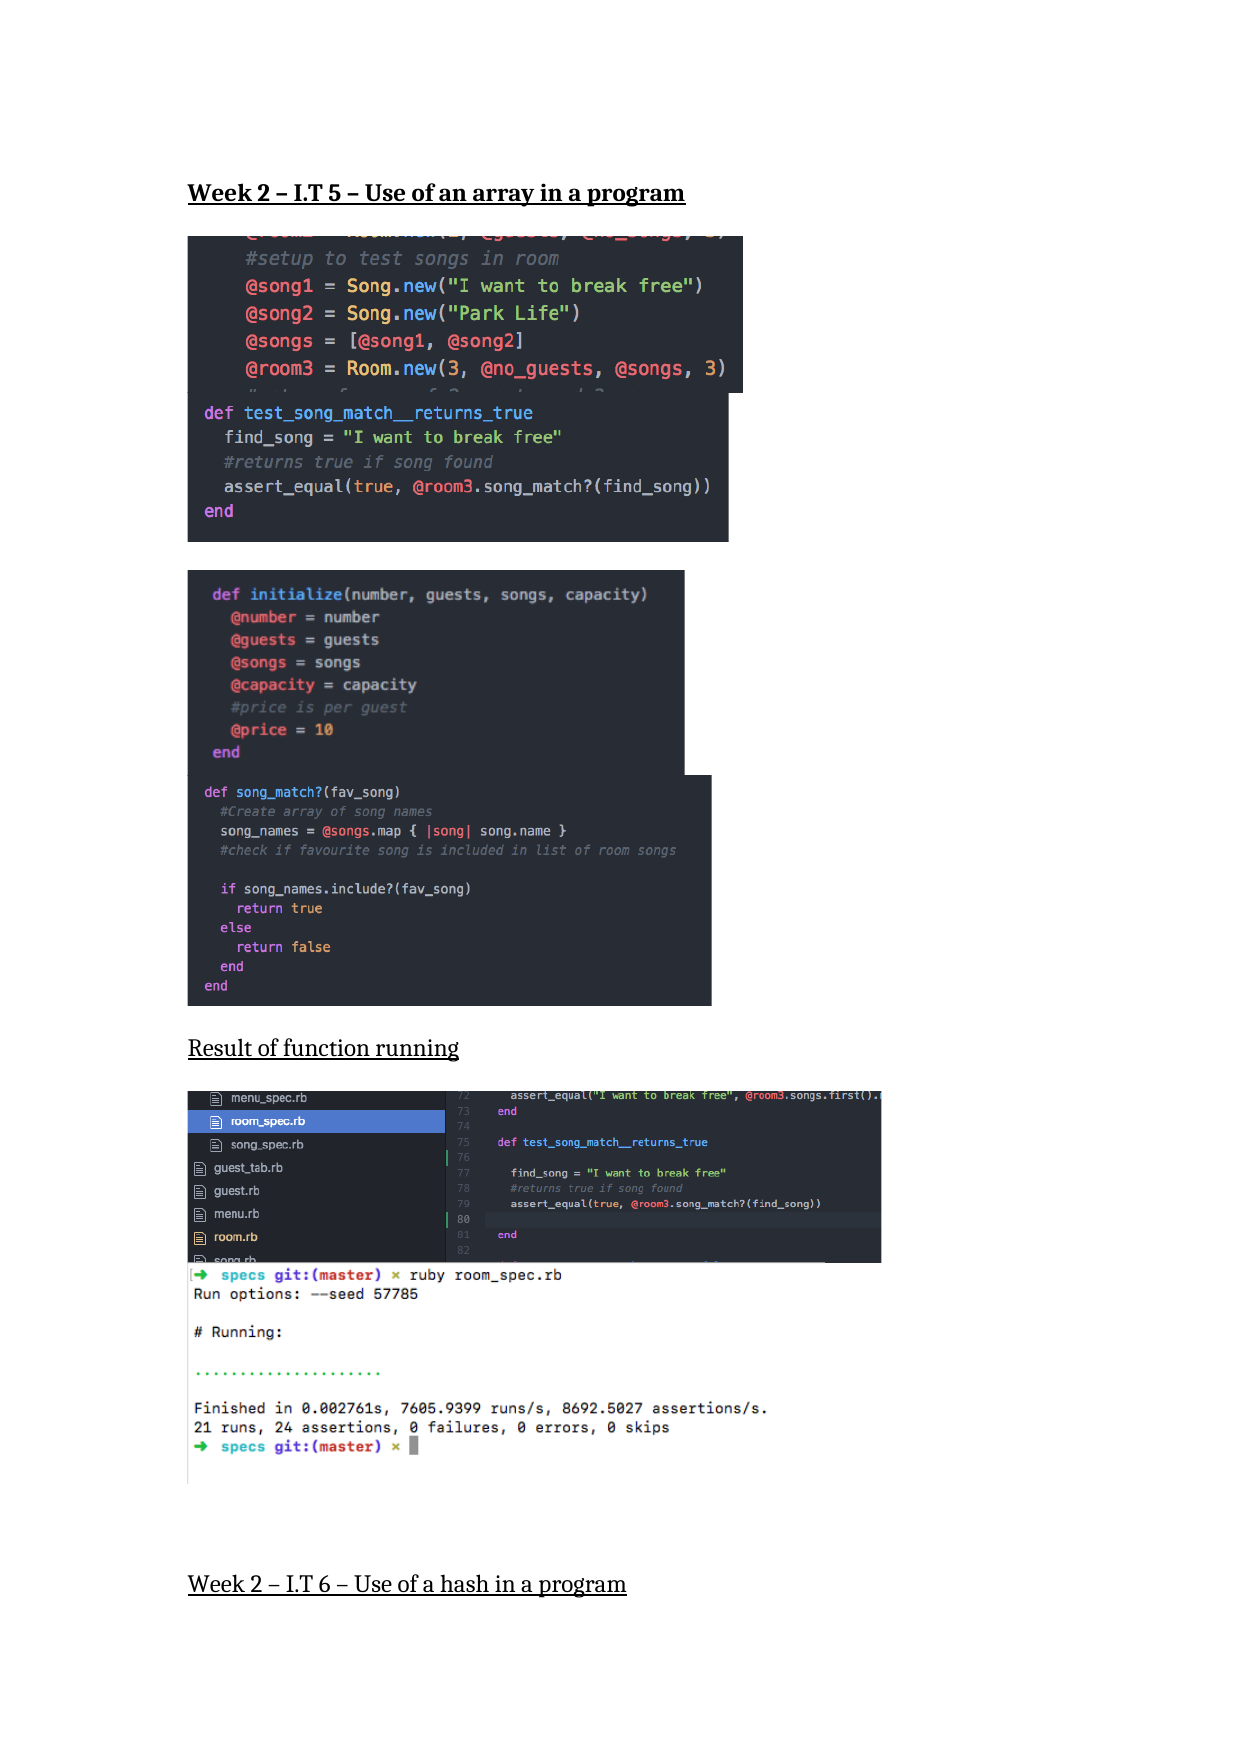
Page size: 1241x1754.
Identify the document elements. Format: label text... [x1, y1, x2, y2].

text Result of function running [187, 1034, 1053, 1063]
text Week 2 – I.T 6 – Use of a hash in a program [187, 1570, 1053, 1599]
picture [187, 1091, 882, 1484]
picture [187, 570, 712, 1006]
text Week 2 – I.T 5 – Use of an array in a program [187, 179, 1053, 207]
picture [187, 236, 743, 542]
